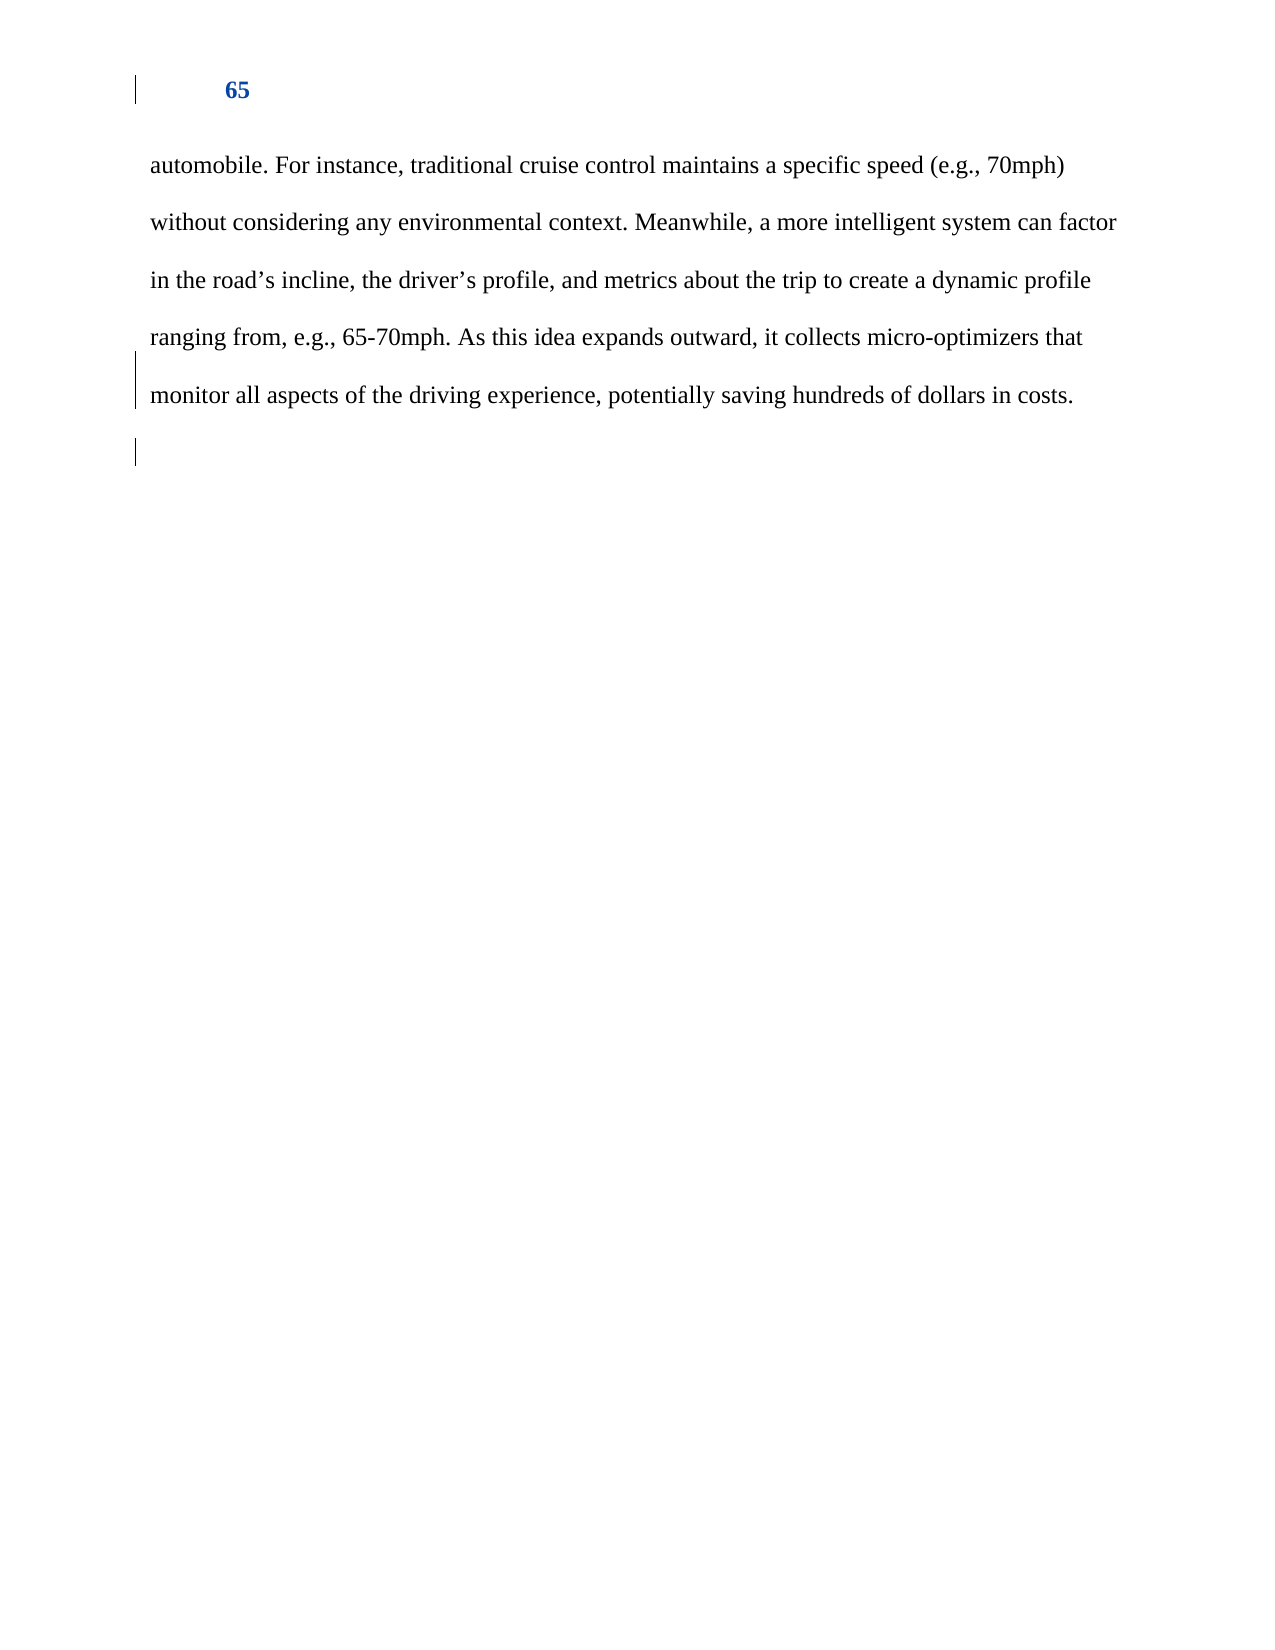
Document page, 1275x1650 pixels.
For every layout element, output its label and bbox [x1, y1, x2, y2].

text [150, 150, 1125, 409]
